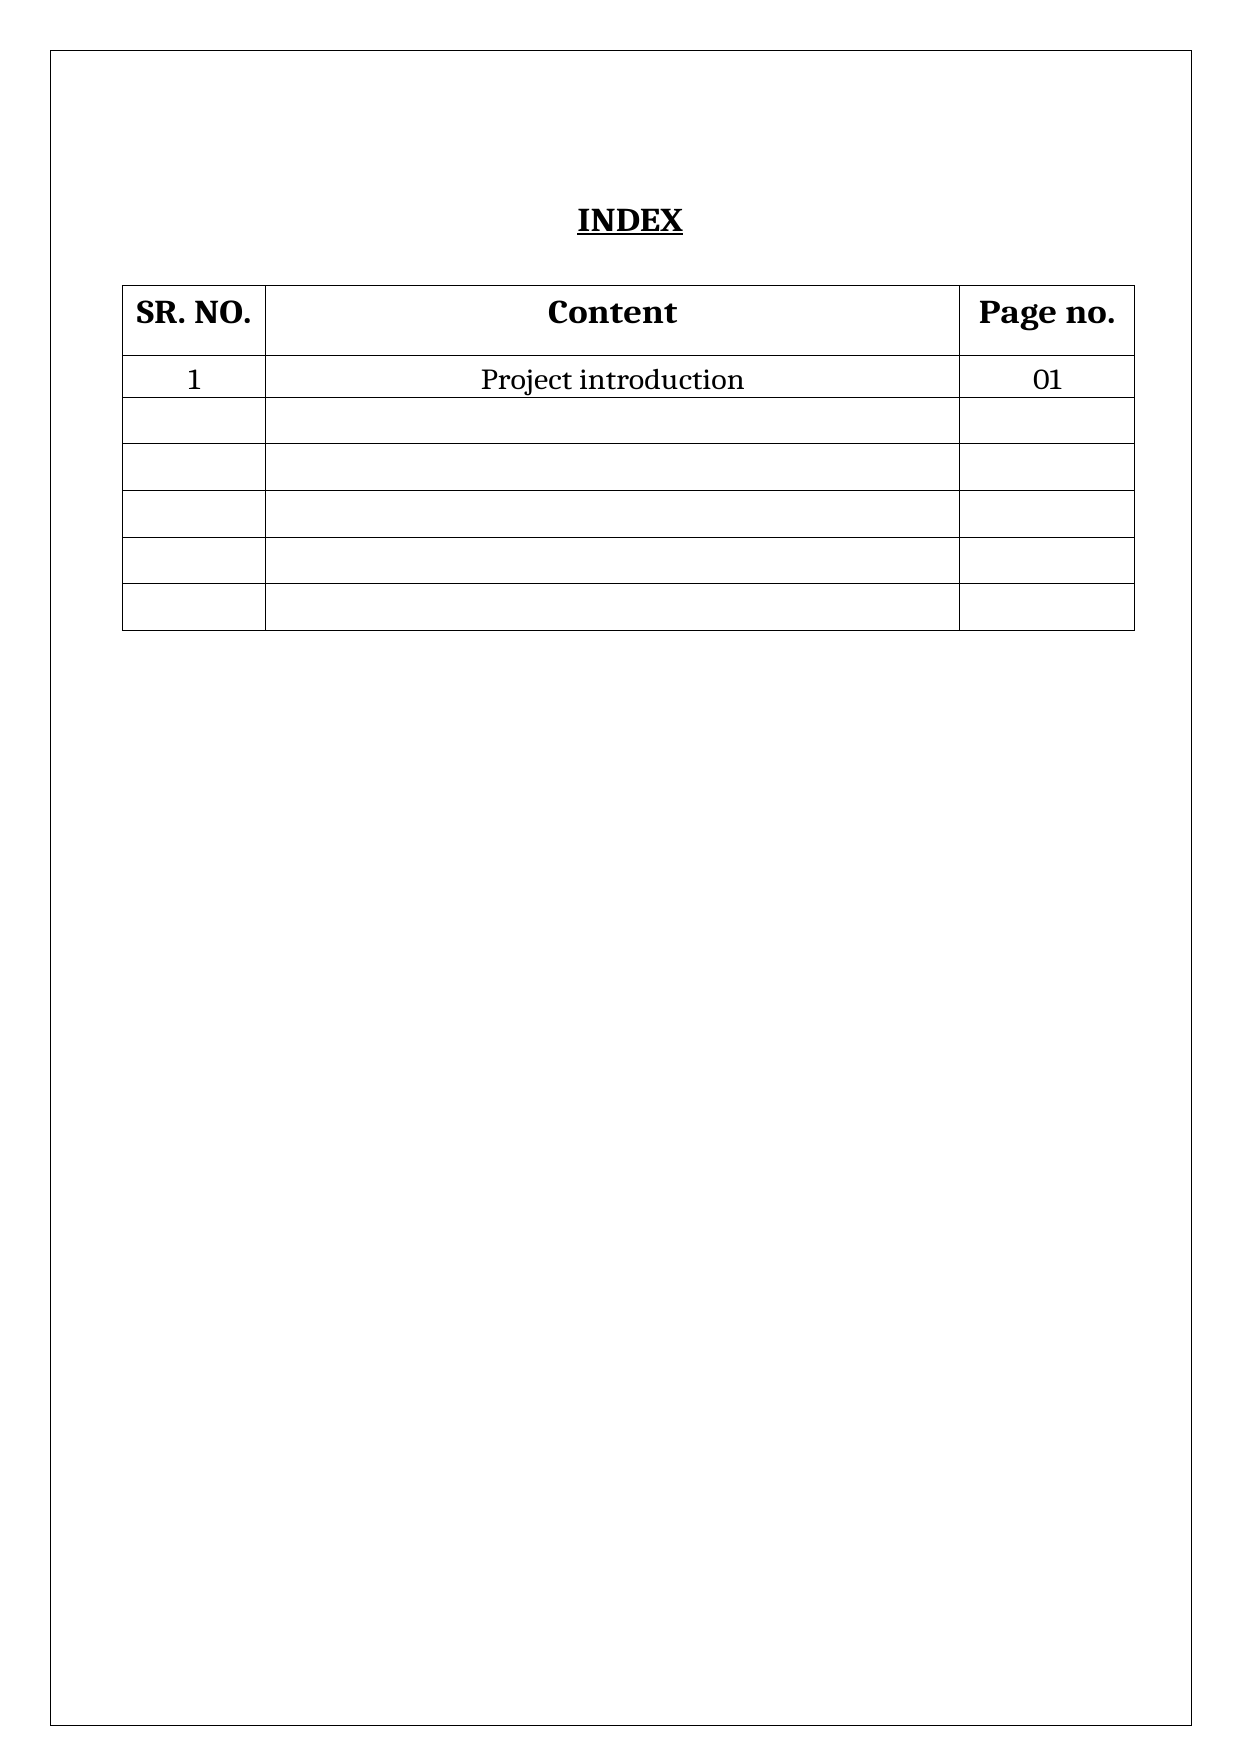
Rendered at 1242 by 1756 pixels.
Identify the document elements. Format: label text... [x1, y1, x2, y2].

table_header Page no. [960, 286, 1134, 355]
table_cell [960, 444, 1134, 490]
table_cell 01 [960, 356, 1134, 397]
table_cell [123, 398, 265, 443]
table_header SR. NO. [123, 286, 265, 355]
table_cell 1 [123, 356, 265, 397]
table_cell [266, 538, 959, 583]
table_cell [960, 538, 1134, 583]
table_cell [266, 398, 959, 443]
table_cell [266, 584, 959, 630]
table_cell [123, 538, 265, 583]
table_cell [123, 491, 265, 537]
table_cell [960, 584, 1134, 630]
table_cell [266, 444, 959, 490]
table_cell [960, 491, 1134, 537]
table_cell [123, 444, 265, 490]
table_header Content [266, 286, 959, 355]
table_cell [123, 584, 265, 630]
table_cell Project introduction [266, 356, 959, 397]
table_cell [960, 398, 1134, 443]
table_cell [266, 491, 959, 537]
subtitle INDEX [77, 201, 1183, 239]
